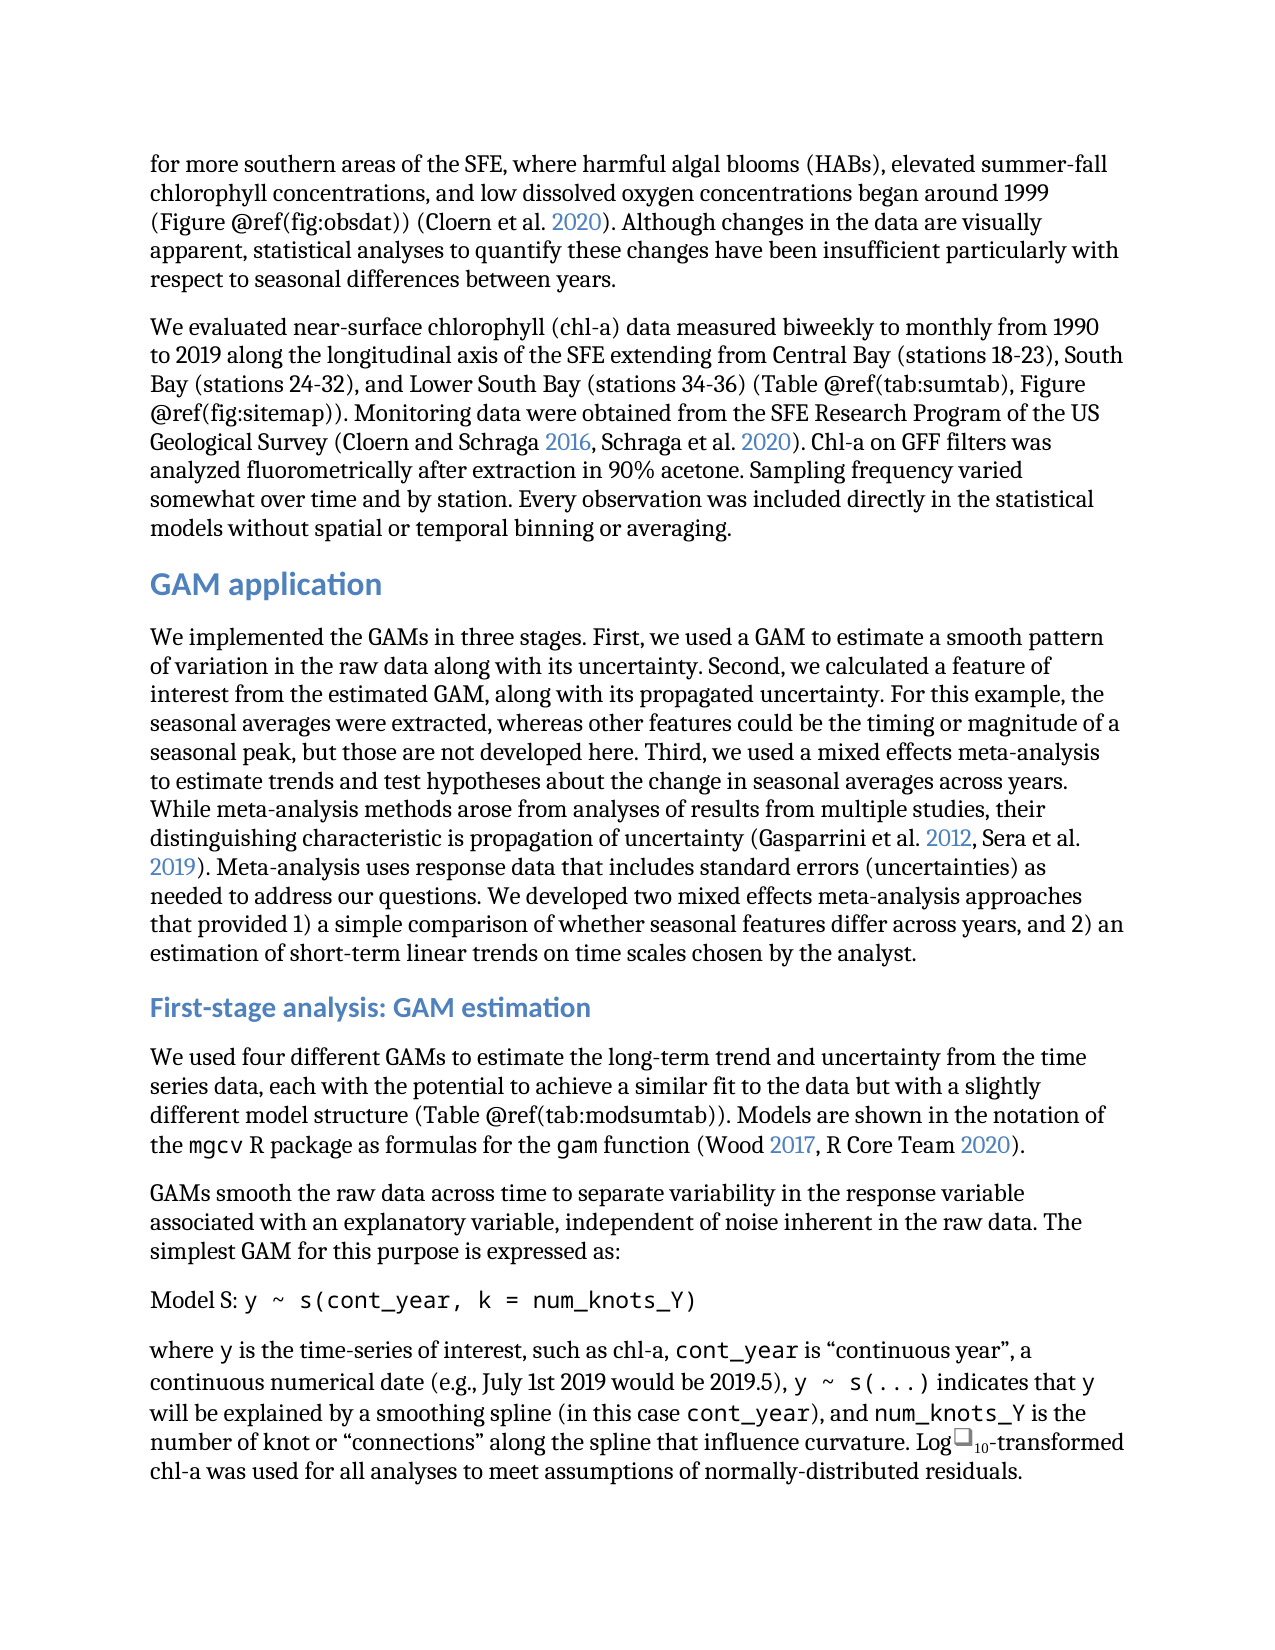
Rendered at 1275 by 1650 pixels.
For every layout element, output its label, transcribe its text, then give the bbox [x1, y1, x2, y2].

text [150, 150, 1125, 294]
text We used four different GAMs to estimate the long-term trend and uncertainty from the time series data, each with the potential to achieve a similar fit to the data but with a slightly different model structure (Table @ref(tab:modsumtab)). Models are shown in the notation of the mgcv R package as formulas for the gam function (Wood 2017, R Core Team 2020). [150, 1043, 1125, 1161]
text where y is the time-series of interest, such as chl-a, cont_year is “continuous year”, a continuous numerical date (e.g., July 1st 2019 would be 2019.5), y ~ s(...) indicates that y will be explained by a smoothing spline (in this case cont_year), and num_knots_Y is the number of knot or “connections” along the spline that influence curvature. Log-transformed chl-a was used for all analyses to meet assumptions of normally-distributed residuals. [150, 1334, 1125, 1486]
text We implemented the GAMs in three stages. First, we used a GAM to estimate a smooth pattern of variation in the raw data along with its uncertainty. Second, we calculated a feature of interest from the estimated GAM, along with its propagated uncertainty. For this example, the seasonal averages were extracted, whereas other features could be the timing or magnitude of a seasonal peak, but those are not developed here. Third, we used a mixed effects meta-analysis to estimate trends and test hypotheses about the change in seasonal averages across years. While meta-analysis methods arose from analyses of results from multiple studies, their distinguishing characteristic is propagation of uncertainty (Gasparrini et al. 2012, Sera et al. 2019). Meta-analysis uses response data that includes standard errors (uncertainties) as needed to address our questions. We developed two mixed effects meta-analysis approaches that provided 1) a simple comparison of whether seasonal features differ across years, and 2) an estimation of short-term linear trends on time scales chosen by the analyst. [150, 623, 1125, 968]
text We evaluated near-surface chlorophyll (chl-a) data measured biweekly to monthly from 1990 to 2019 along the longitudinal axis of the SFE extending from Central Bay (stations 18-23), South Bay (stations 24-32), and Lower South Bay (stations 34-36) (Table @ref(tab:sumtab), Figure @ref(fig:sitemap)). Monitoring data were obtained from the SFE Research Program of the US Geological Survey (Cloern and Schraga 2016, Schraga et al. 2020). Chl-a on GFF filters was analyzed fluorometrically after extraction in 90% acetone. Sampling frequency varied somewhat over time and by station. Every observation was included directly in the statistical models without spatial or temporal binning or averaging. [150, 312, 1125, 542]
subtitle GAM application [150, 563, 1125, 604]
subtitle First-stage analysis: GAM estimation [150, 989, 1125, 1024]
text GAMs smooth the raw data across time to separate variability in the response variable associated with an explanatory variable, independent of noise inherent in the raw data. The simplest GAM for this purpose is expressed as: [150, 1179, 1125, 1266]
text Model S: y ~ s(cont_year, k = num_knots_Y) [150, 1284, 1125, 1316]
